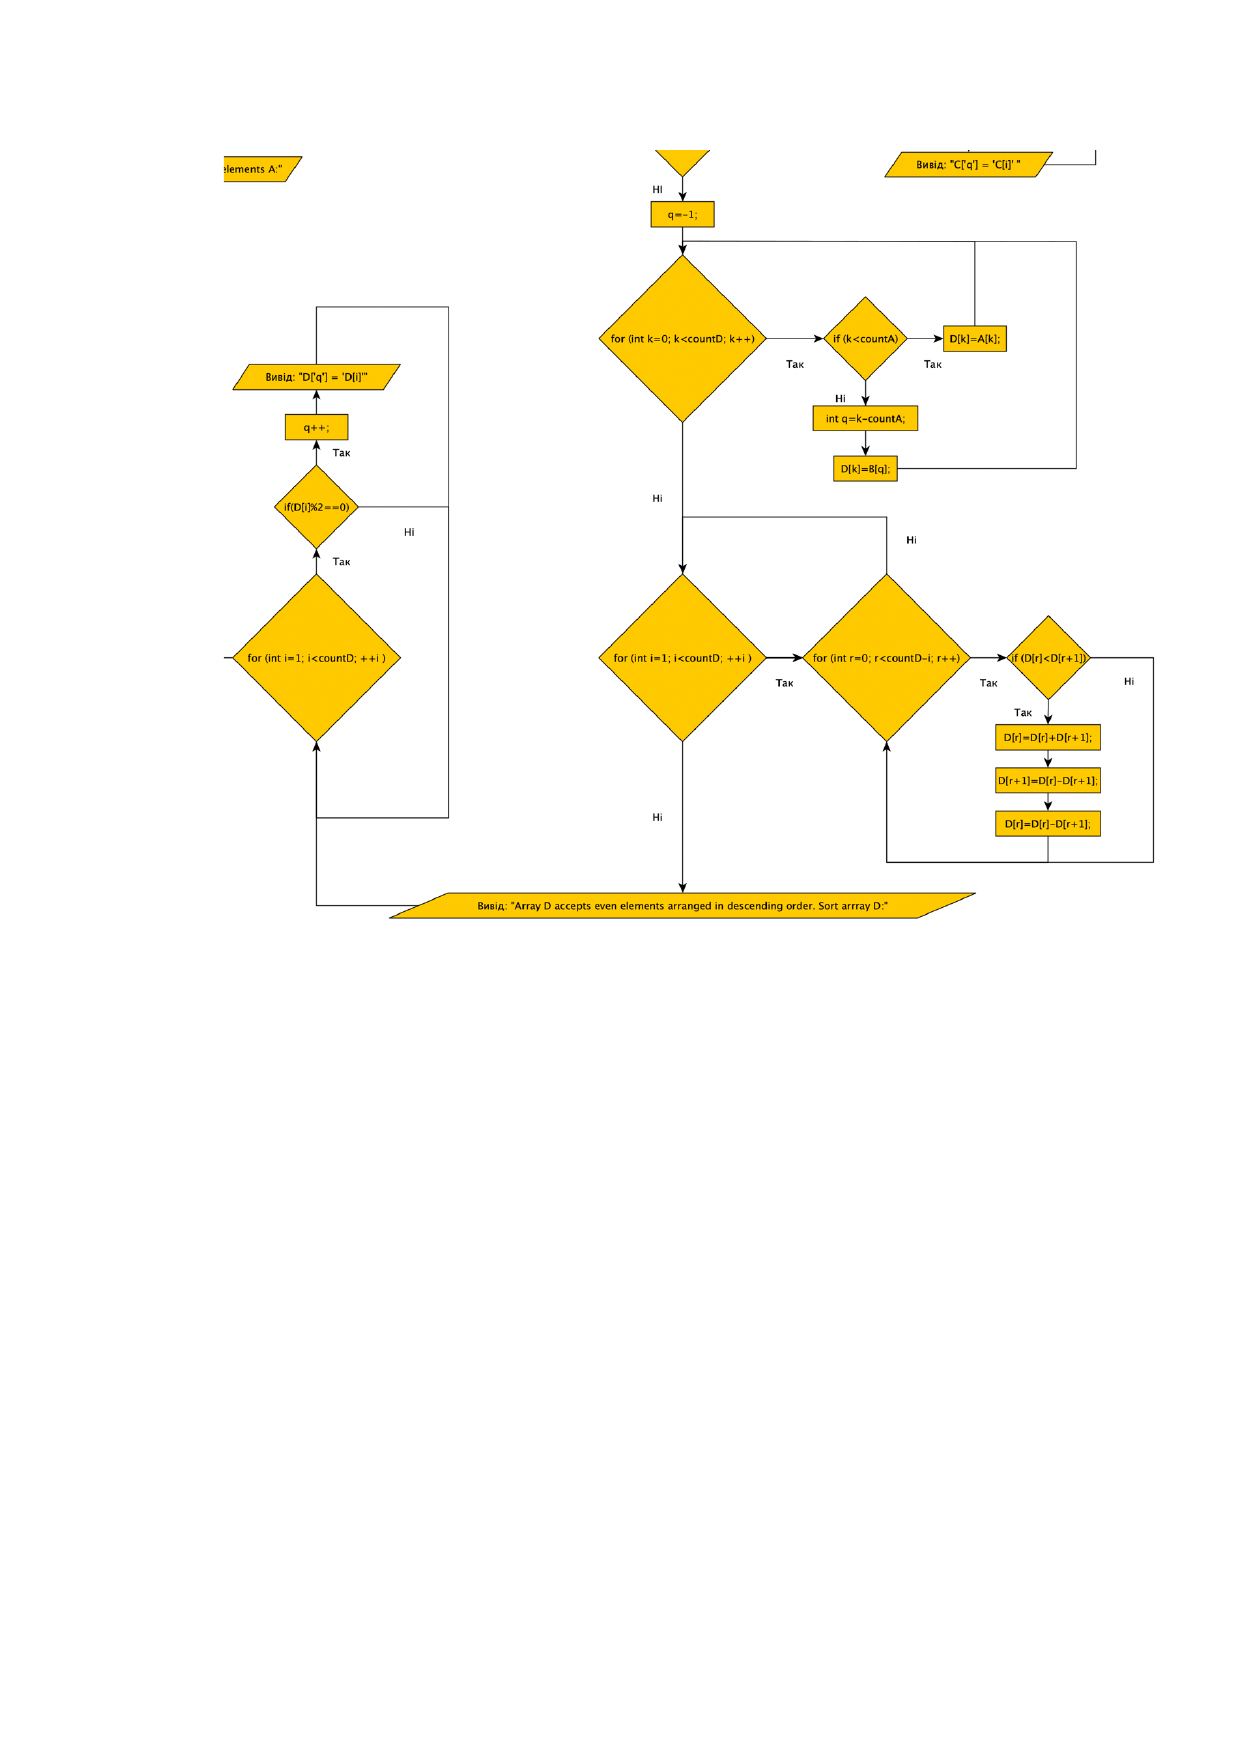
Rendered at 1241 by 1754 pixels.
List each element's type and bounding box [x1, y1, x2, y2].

picture [223, 150, 1164, 928]
